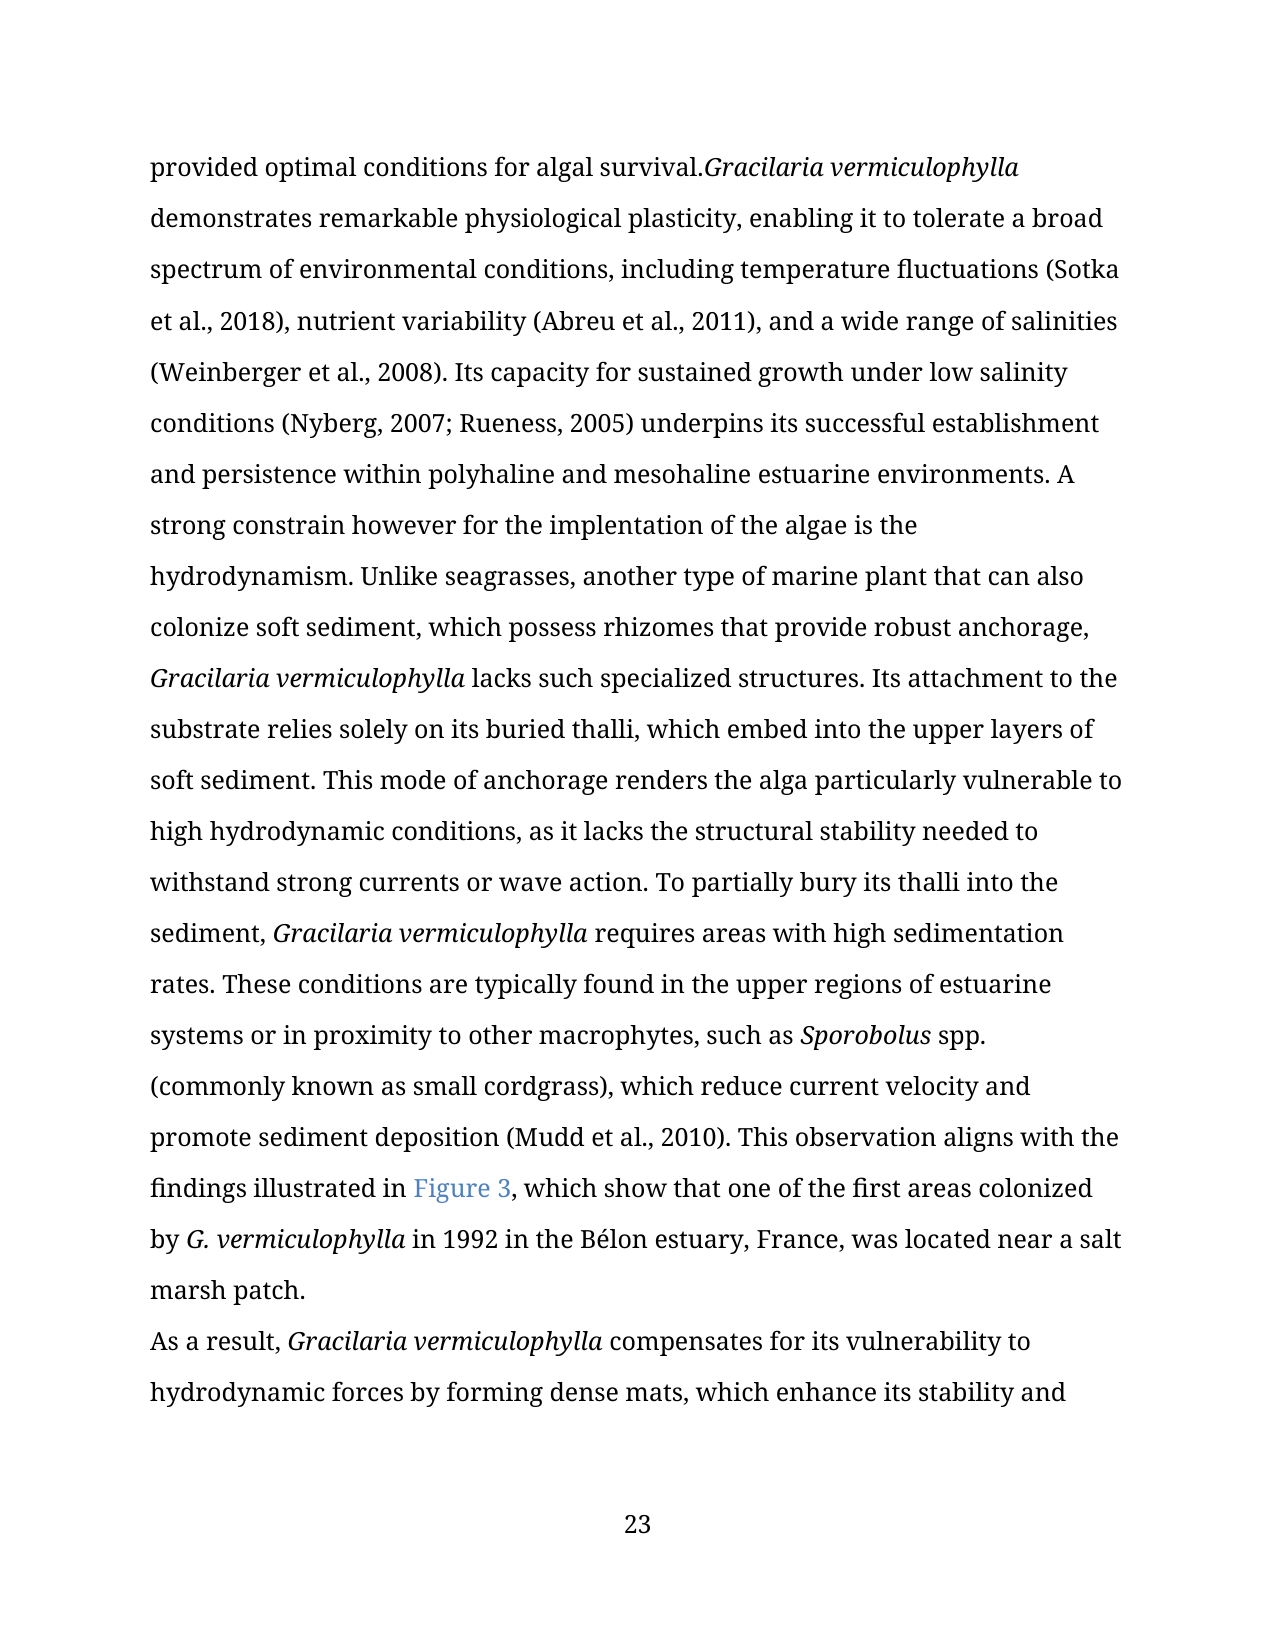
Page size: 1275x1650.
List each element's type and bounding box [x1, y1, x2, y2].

text [150, 150, 1125, 1409]
